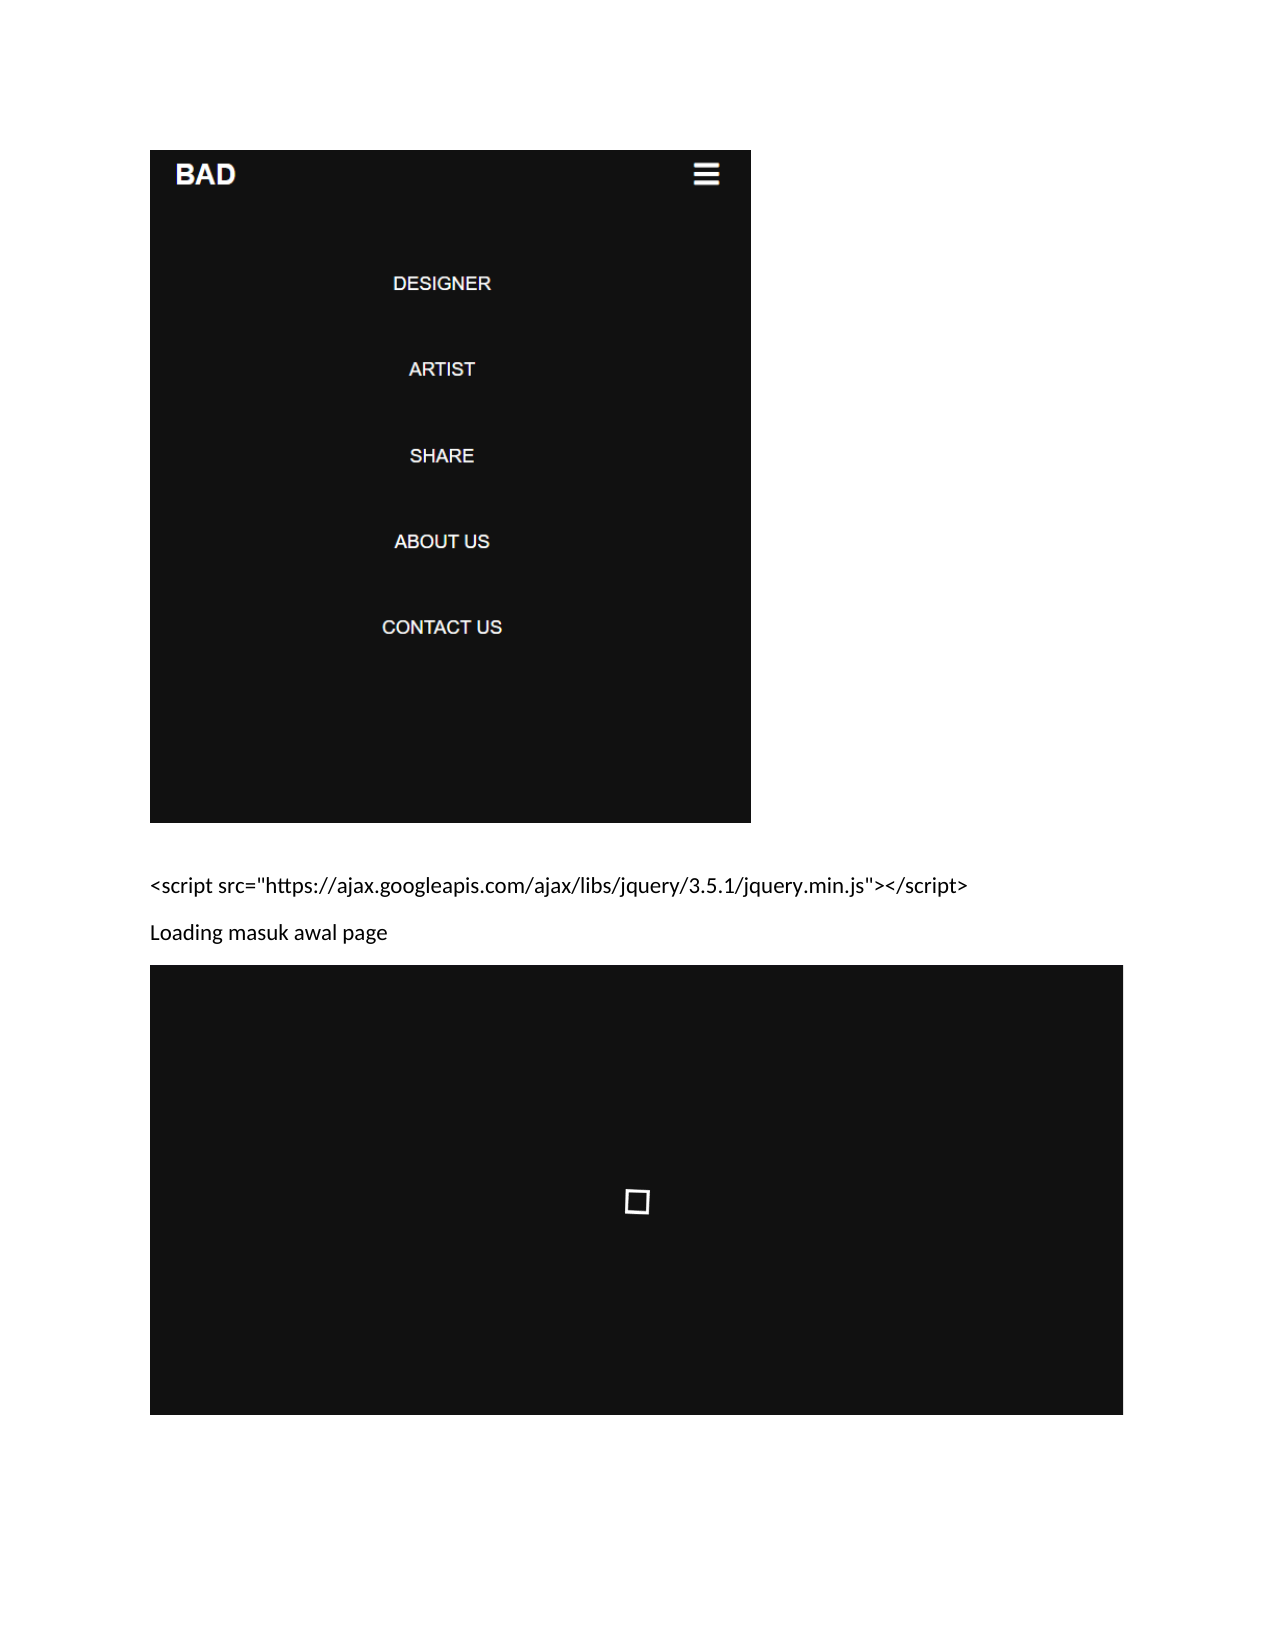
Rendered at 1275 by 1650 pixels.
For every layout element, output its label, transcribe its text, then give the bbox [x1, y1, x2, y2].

picture [150, 965, 1124, 1415]
text Loading masuk awal page [150, 918, 1125, 946]
picture [150, 150, 751, 823]
text <script src="https://ajax.googleapis.com/ajax/libs/jquery/3.5.1/jquery.min.js"></script> [150, 871, 1125, 899]
